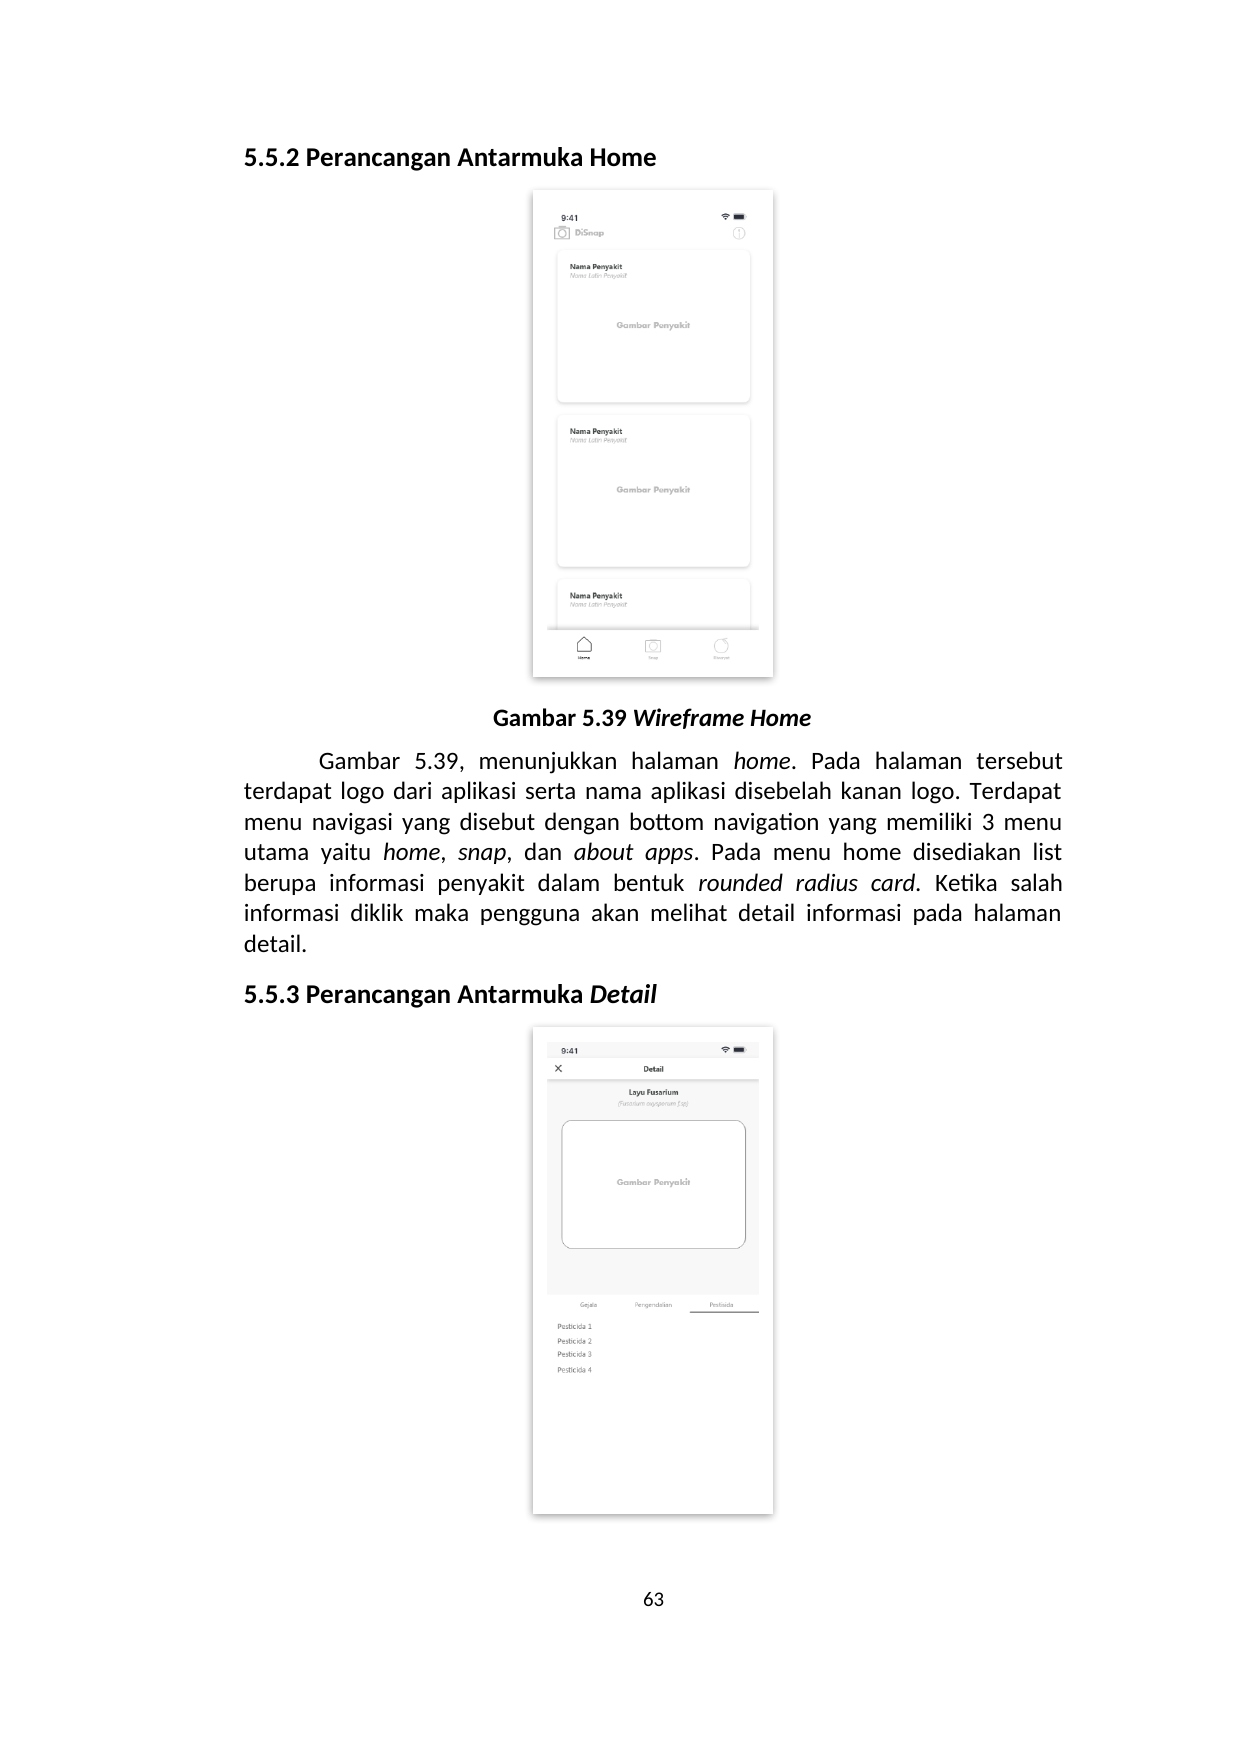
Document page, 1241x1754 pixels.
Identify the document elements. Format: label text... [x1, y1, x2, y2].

picture [547, 205, 759, 662]
subtitle Perancangan Antarmuka Home [244, 141, 1063, 174]
picture [547, 1042, 759, 1499]
subtitle Perancangan Antarmuka Detail [244, 977, 1063, 1010]
